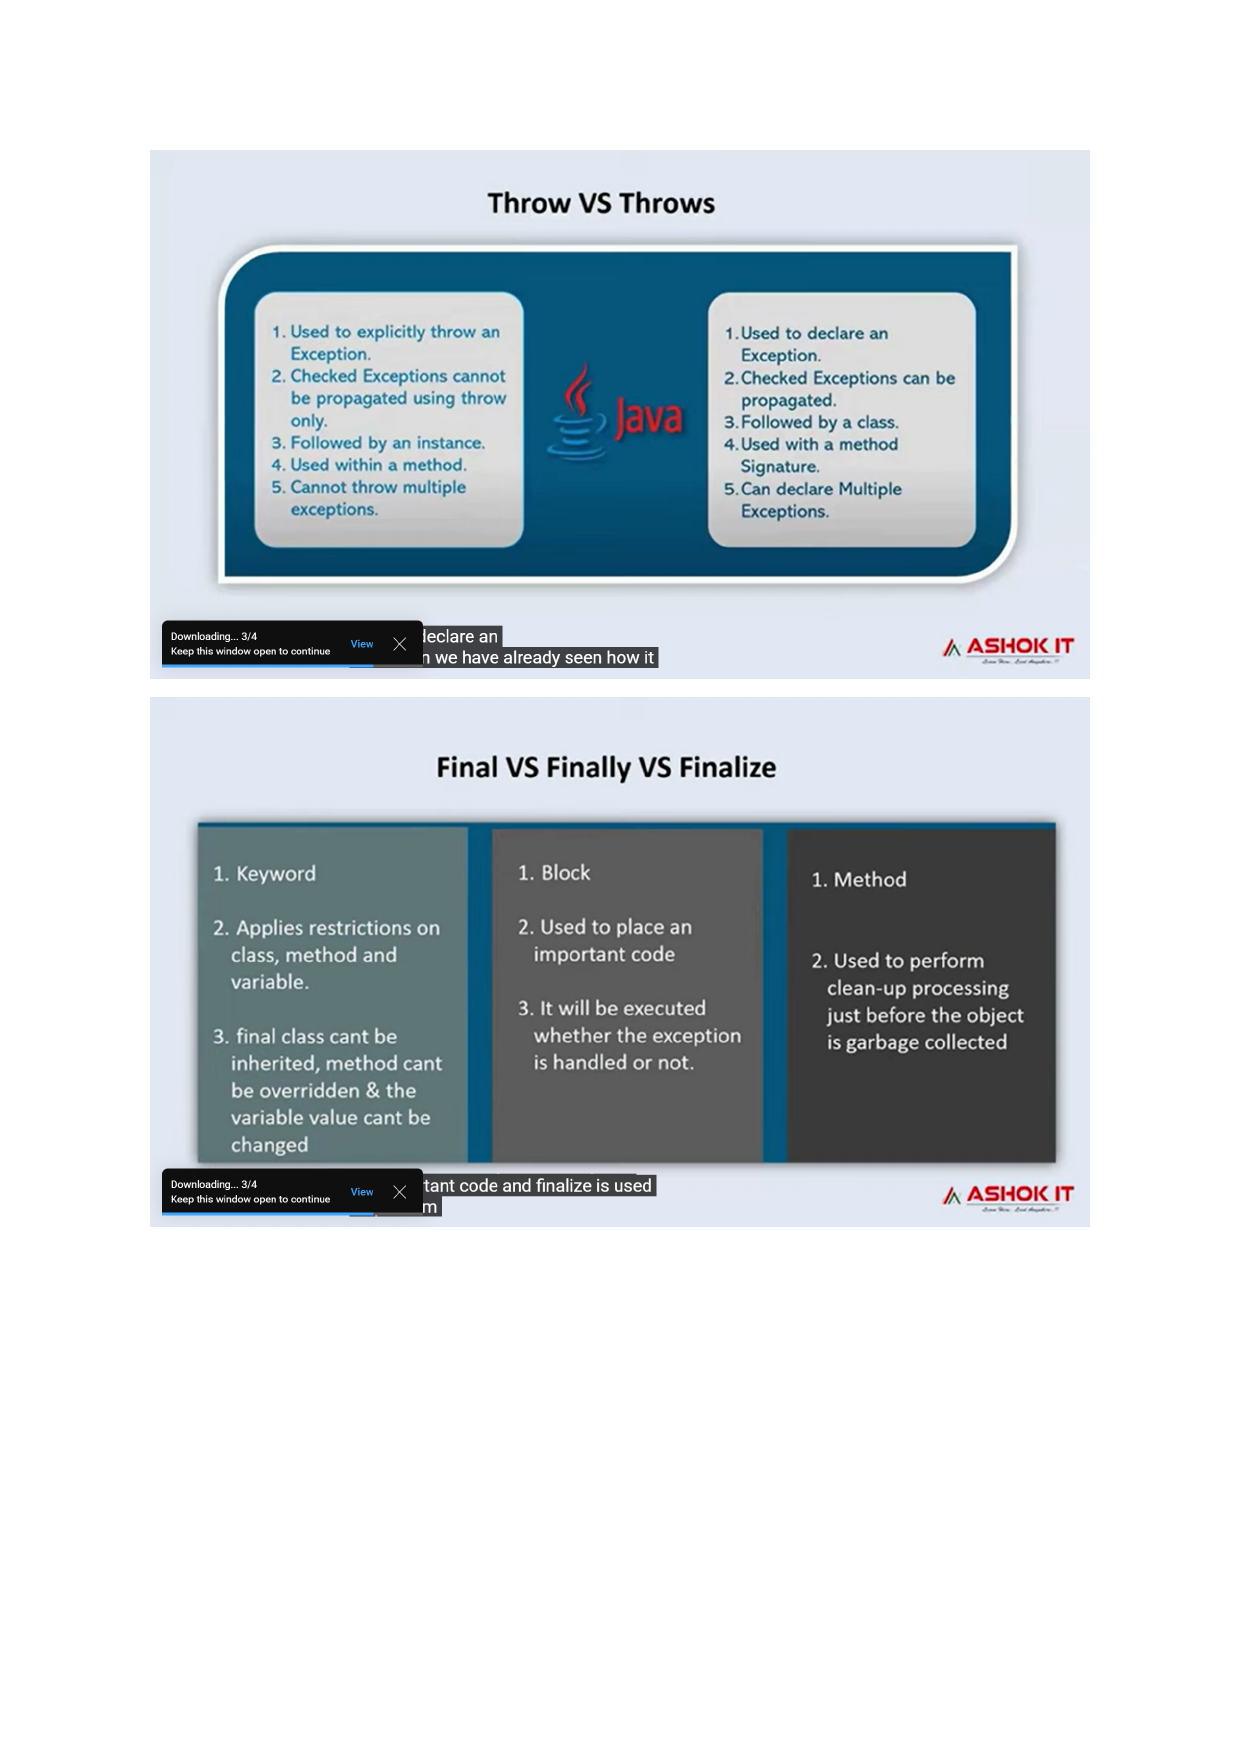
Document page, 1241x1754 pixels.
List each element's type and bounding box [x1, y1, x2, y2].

picture [150, 150, 1091, 679]
picture [150, 697, 1091, 1227]
